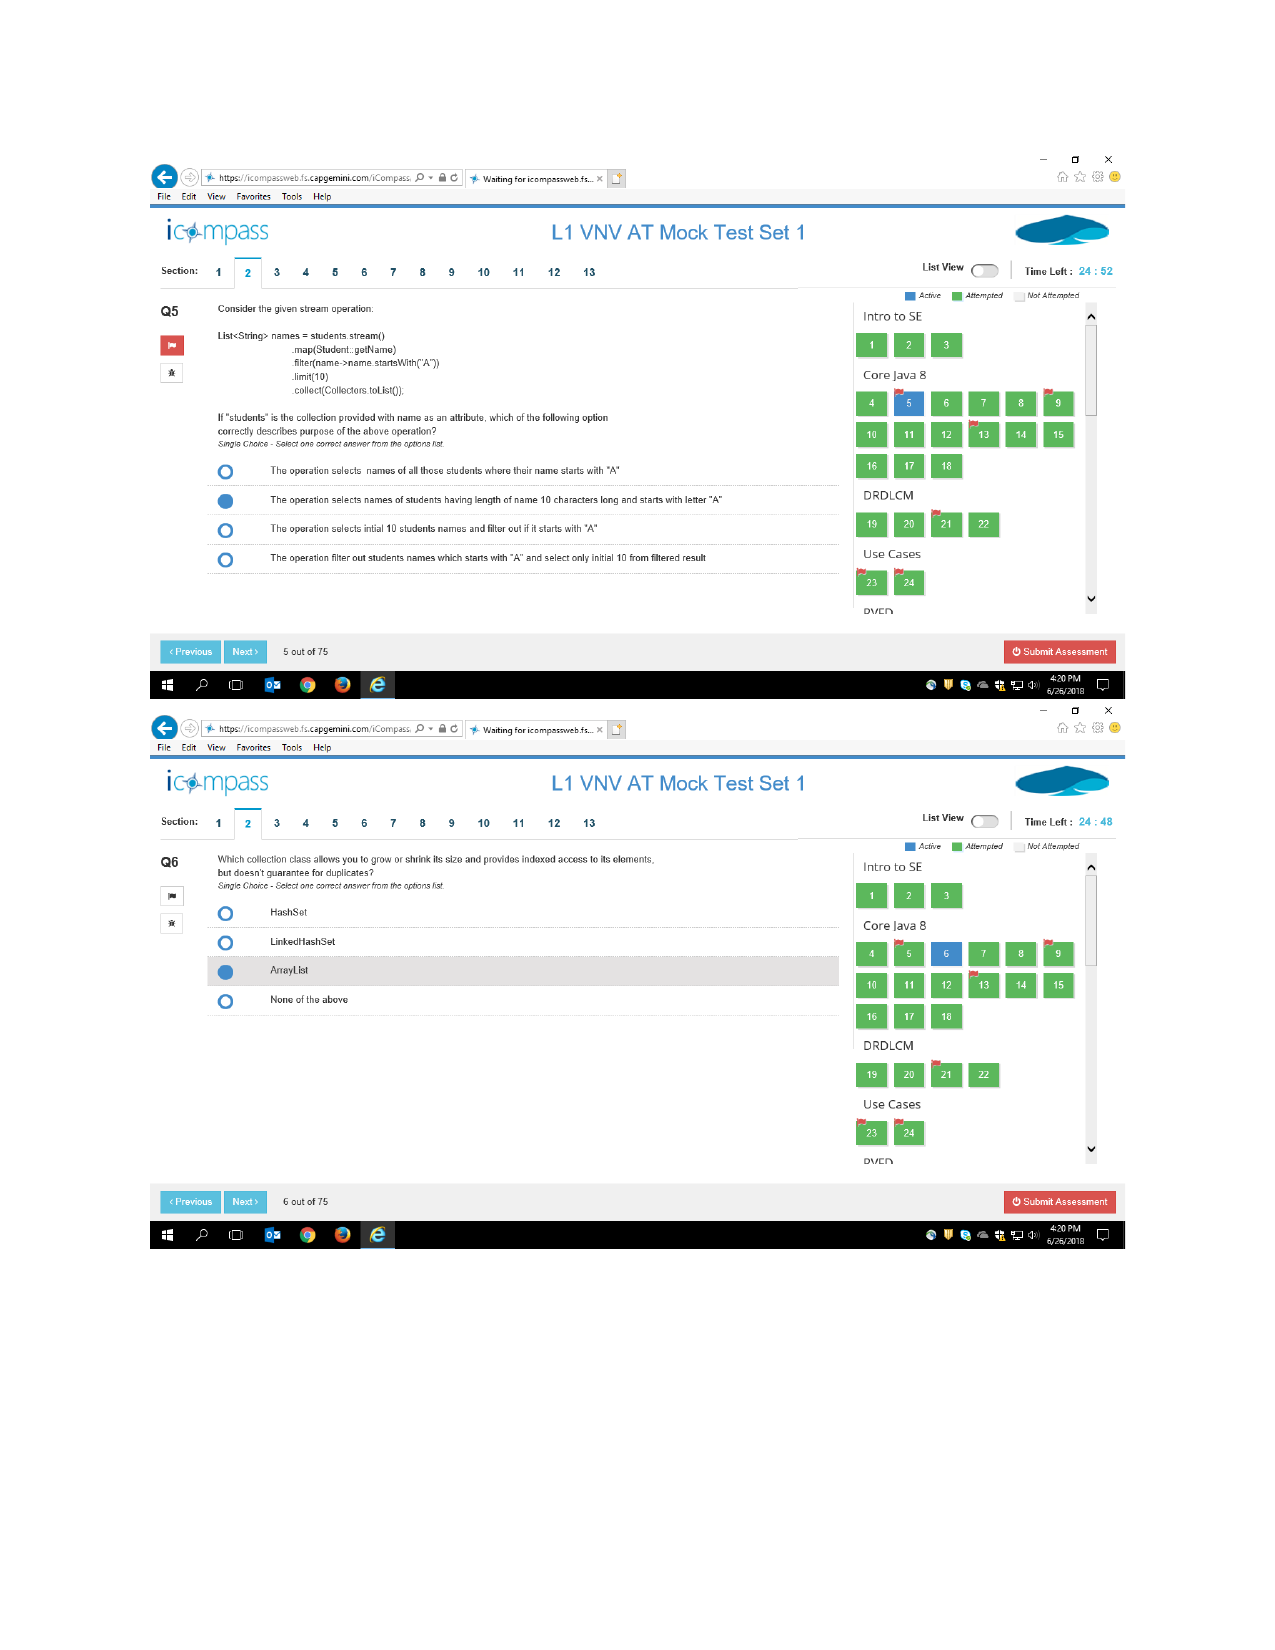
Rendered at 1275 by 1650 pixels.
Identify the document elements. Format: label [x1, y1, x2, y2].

picture [150, 700, 1125, 1249]
picture [150, 150, 1125, 699]
